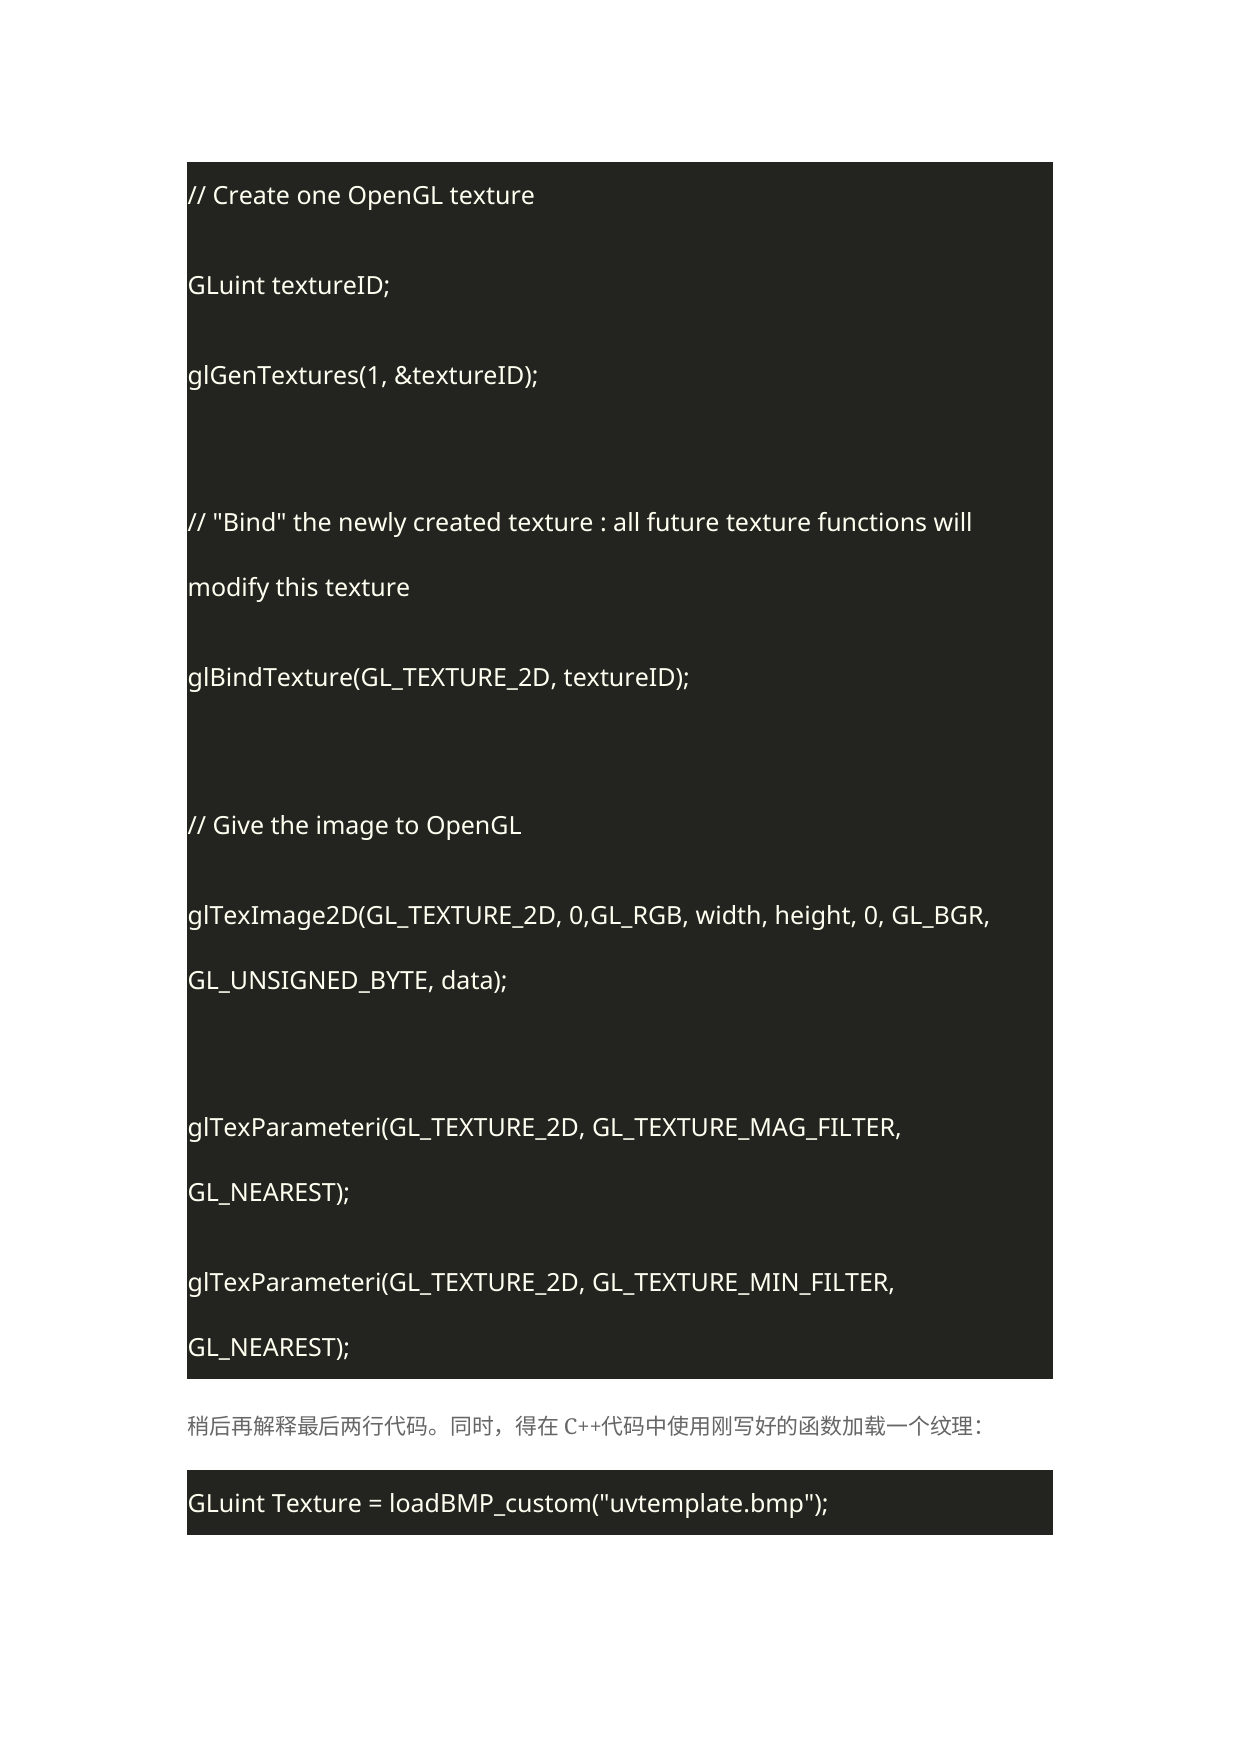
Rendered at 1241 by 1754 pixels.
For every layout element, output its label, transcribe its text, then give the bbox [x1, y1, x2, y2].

text GLuint textureID; [187, 252, 1053, 317]
text // Create one OpenGL texture [187, 162, 1053, 227]
text glTexImage2D(GL_TEXTURE_2D, 0,GL_RGB, width, height, 0, GL_BGR, GL_UNSIGNED_BYTE, data); [187, 882, 1053, 1012]
text glGenTextures(1, &textureID); [187, 342, 1053, 407]
text GLuint Texture = loadBMP_custom("uvtemplate.bmp"); [187, 1470, 1053, 1535]
text 稍后再解释最后两行代码。同时，得在C++代码中使用刚写好的函数加载一个纹理： [187, 1409, 1053, 1441]
text // Give the image to OpenGL [187, 792, 1053, 857]
text glTexParameteri(GL_TEXTURE_2D, GL_TEXTURE_MAG_FILTER, GL_NEAREST); [187, 1094, 1053, 1224]
text glBindTexture(GL_TEXTURE_2D, textureID); [187, 644, 1053, 709]
text // "Bind" the newly created texture : all future texture functions will modify this texture [187, 489, 1053, 619]
text glTexParameteri(GL_TEXTURE_2D, GL_TEXTURE_MIN_FILTER, GL_NEAREST); [187, 1249, 1053, 1379]
